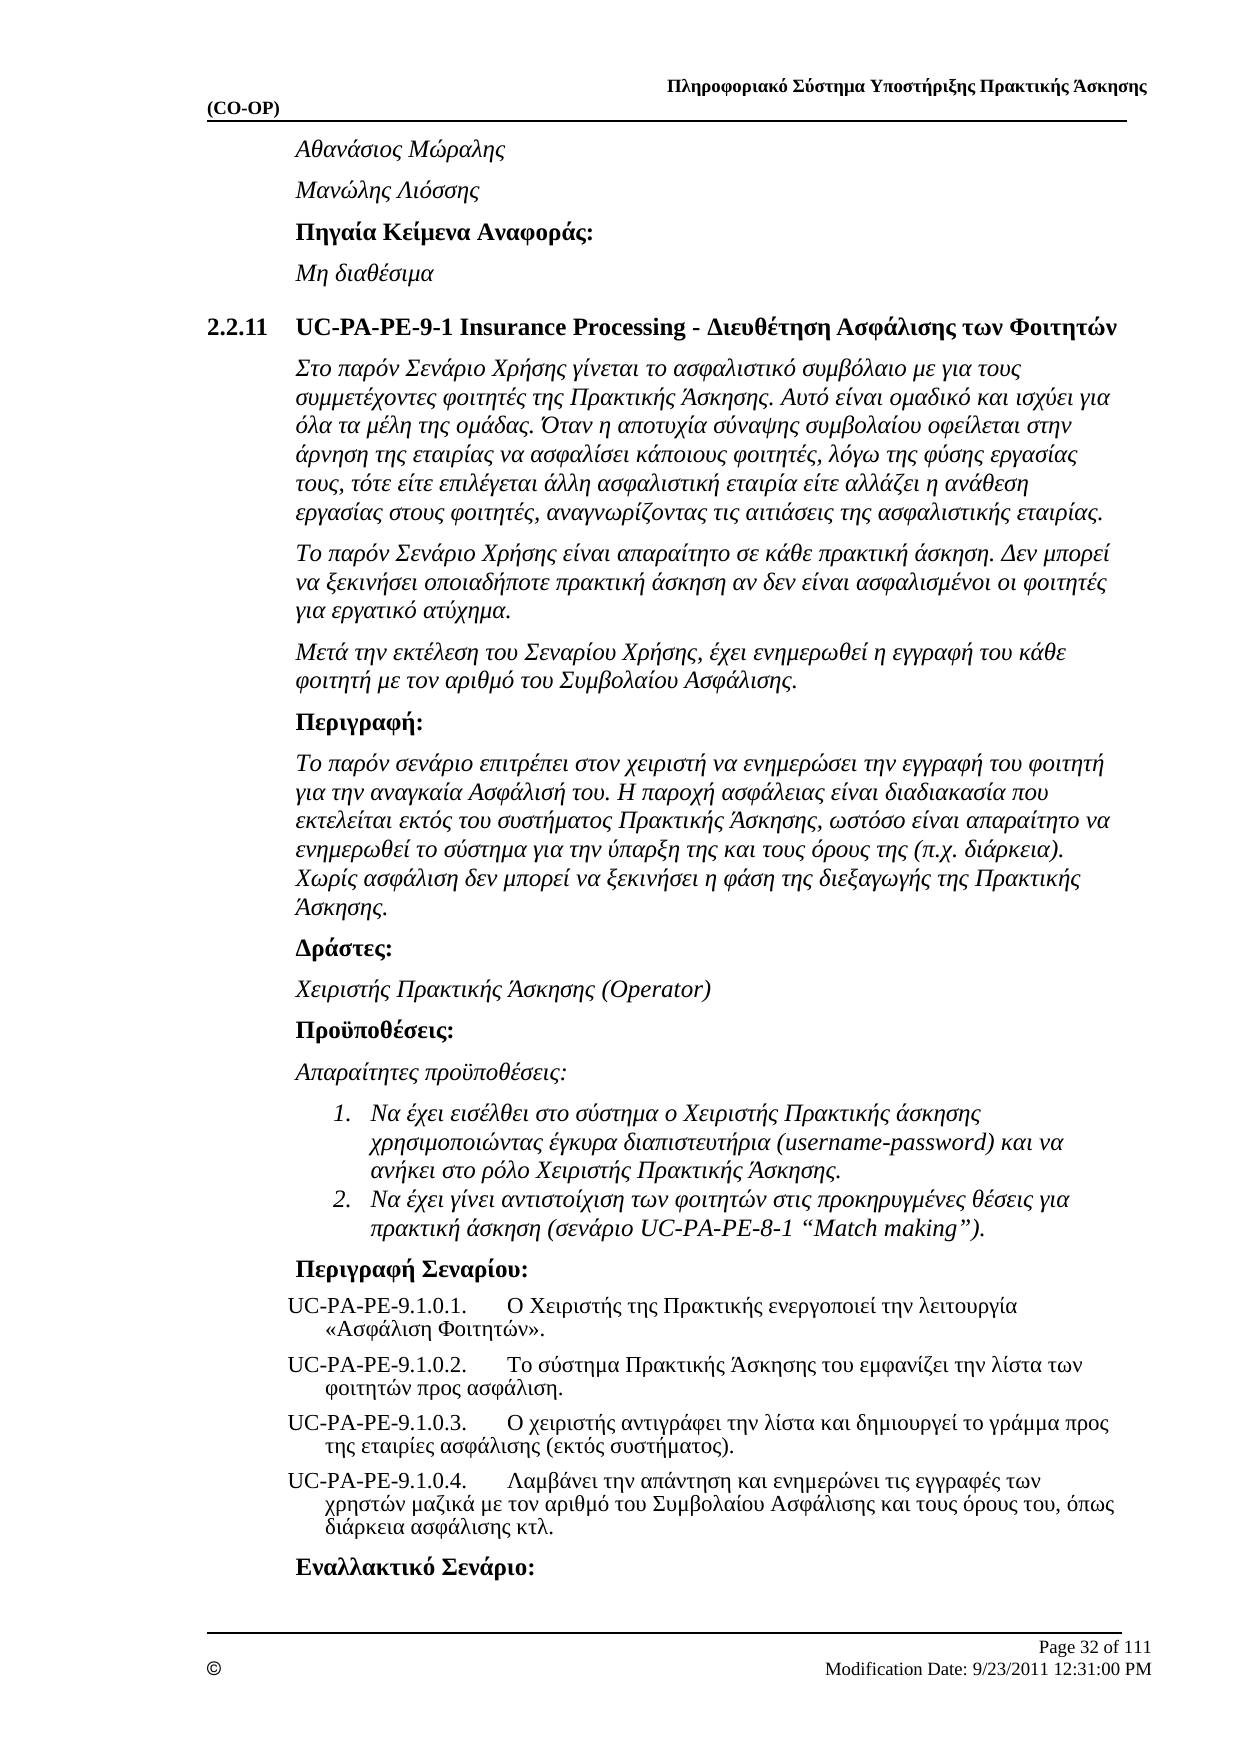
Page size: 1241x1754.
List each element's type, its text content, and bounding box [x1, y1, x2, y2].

text Στο παρόν Σενάριο Χρήσης γίνεται το ασφαλιστικό συμβόλαιο με για τους συμμετέχοντες φοιτητές της Πρακτικής Άσκησης. Αυτό είναι ομαδικό και ισχύει για όλα τα μέλη της ομάδας. Όταν η αποτυχία σύναψης συμβολαίου οφείλεται στην άρνηση της εταιρίας να ασφαλίσει κάποιους φοιτητές, λόγω της φύσης εργασίας τους, τότε είτε επιλέγεται άλλη ασφαλιστική εταιρία είτε αλλάζει η ανάθεση εργασίας στους φοιτητές, αναγνωρίζοντας τις αιτιάσεις της ασφαλιστικής εταιρίας. [295, 353, 1122, 526]
text Μετά την εκτέλεση του Σεναρίου Χρήσης, έχει ενημερωθεί η εγγραφή του κάθε φοιτητή με τον αριθμό του Συμβολαίου Ασφάλισης. [295, 637, 1122, 694]
subtitle UC-PA-PE-9-1 Insurance Processing - Διευθέτηση Ασφάλισης των Φοιτητών [207, 312, 1122, 341]
text Πηγαία Κείμενα Αναφοράς: [295, 217, 1122, 246]
text Μη διαθέσιμα [295, 258, 1122, 287]
list Ο χειριστής αντιγράφει την λίστα και δημιουργεί το γράμμα προς της εταιρίες ασφάλισης (εκτός συστήματος). [287, 1412, 1122, 1458]
text Προϋποθέσεις: [295, 1016, 1122, 1044]
list Ο Χειριστής της Πρακτικής ενεργοποιεί την λειτουργία «Ασφάλιση Φοιτητών». [287, 1296, 1122, 1341]
list Το σύστημα Πρακτικής Άσκησης του εμφανίζει την λίστα των φοιτητών προς ασφάλιση. [287, 1354, 1122, 1400]
text Αθανάσιος Μώραλης [295, 134, 1122, 163]
text Το παρόν σενάριο επιτρέπει στον χειριστή να ενημερώσει την εγγραφή του φοιτητή για την αναγκαία Ασφάλισή του. Η παροχή ασφάλειας είναι διαδιακασία που εκτελείται εκτός του συστήματος Πρακτικής Άσκησης, ωστόσο είναι απαραίτητο να ενημερωθεί το σύστημα για την ύπαρξη της και τους όρους της (π.χ. διάρκεια). Χωρίς ασφάλιση δεν μπορεί να ξεκινήσει η φάση της διεξαγωγής της Πρακτικής Άσκησης. [295, 748, 1122, 921]
list Λαμβάνει την απάντηση και ενημερώνει τις εγγραφές των χρηστών μαζικά με τον αριθμό του Συμβολαίου Ασφάλισης και τους όρους του, όπως διάρκεια ασφάλισης κτλ. [287, 1471, 1122, 1539]
text Περιγραφή: [295, 707, 1122, 736]
list Να έχει γίνει αντιστοίχιση των φοιτητών στις προκηρυγμένες θέσεις για πρακτική άσκηση (σενάριο UC-PA-PE-8-1 “Match making”). [333, 1184, 1122, 1242]
text Δράστες: [295, 933, 1122, 962]
list Να έχει εισέλθει στο σύστημα ο Χειριστής Πρακτικής άσκησης χρησιμοποιώντας έγκυρα διαπιστευτήρια (username-password) και να ανήκει στο ρόλο Χειριστής Πρακτικής Άσκησης. [333, 1098, 1122, 1184]
text Απαραίτητες προϋποθέσεις: [295, 1057, 1122, 1086]
text Εναλλακτικό Σενάριο: [295, 1552, 1122, 1581]
text Μανώλης Λιόσσης [295, 176, 1122, 204]
text Χειριστής Πρακτικής Άσκησης (Operator) [295, 974, 1122, 1003]
text Περιγραφή Σεναρίου: [295, 1254, 1122, 1283]
text Το παρόν Σενάριο Χρήσης είναι απαραίτητο σε κάθε πρακτική άσκηση. Δεν μπορεί να ξεκινήσει οποιαδήποτε πρακτική άσκηση αν δεν είναι ασφαλισμένοι οι φοιτητές για εργατικό ατύχημα. [295, 538, 1122, 624]
